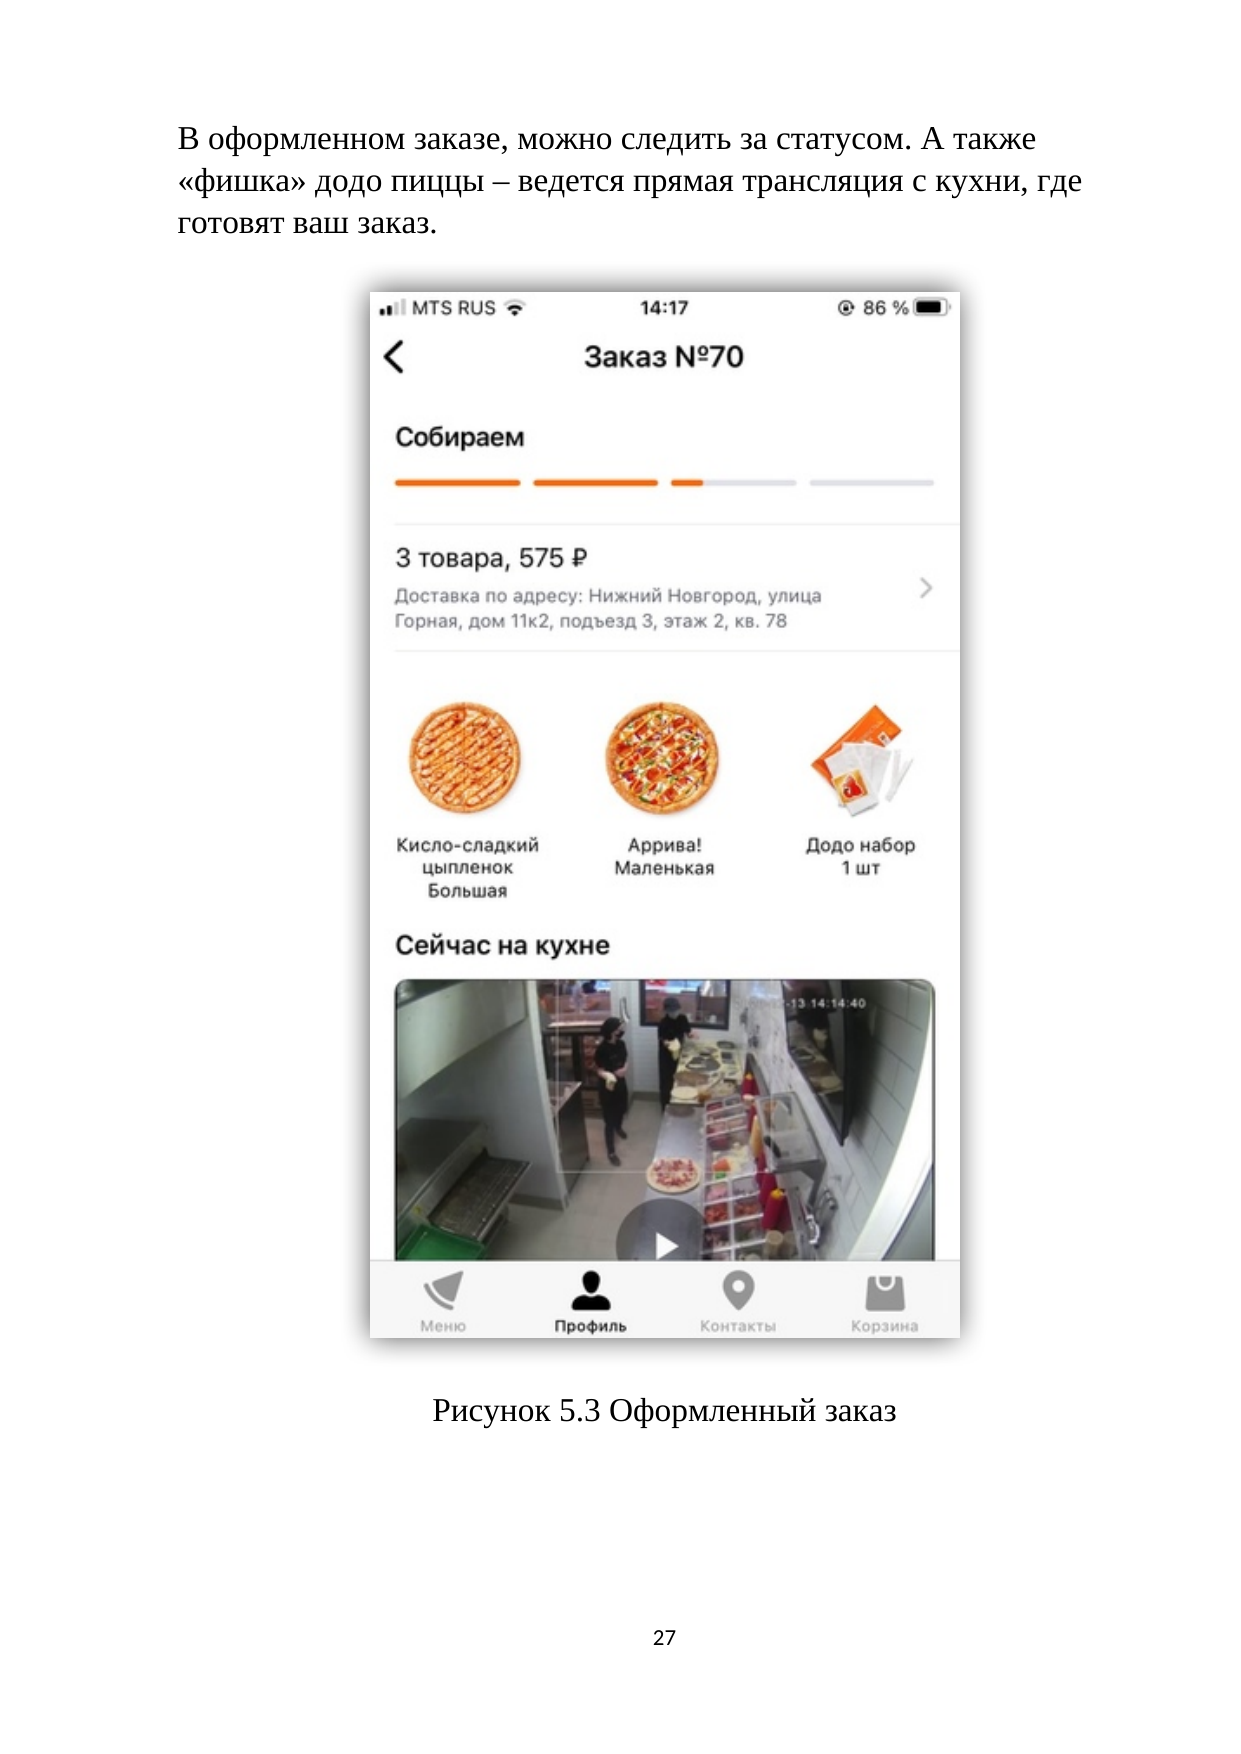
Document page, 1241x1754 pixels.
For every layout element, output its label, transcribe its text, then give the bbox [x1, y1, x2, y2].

text Рисунок 5.3 Оформленный заказ [177, 1390, 1152, 1428]
text В оформленном заказе, можно следить за статусом. А также «фишка» додо пиццы – ведется прямая трансляция с кухни, где готовят ваш заказ. [177, 118, 1152, 241]
picture [370, 292, 960, 1338]
